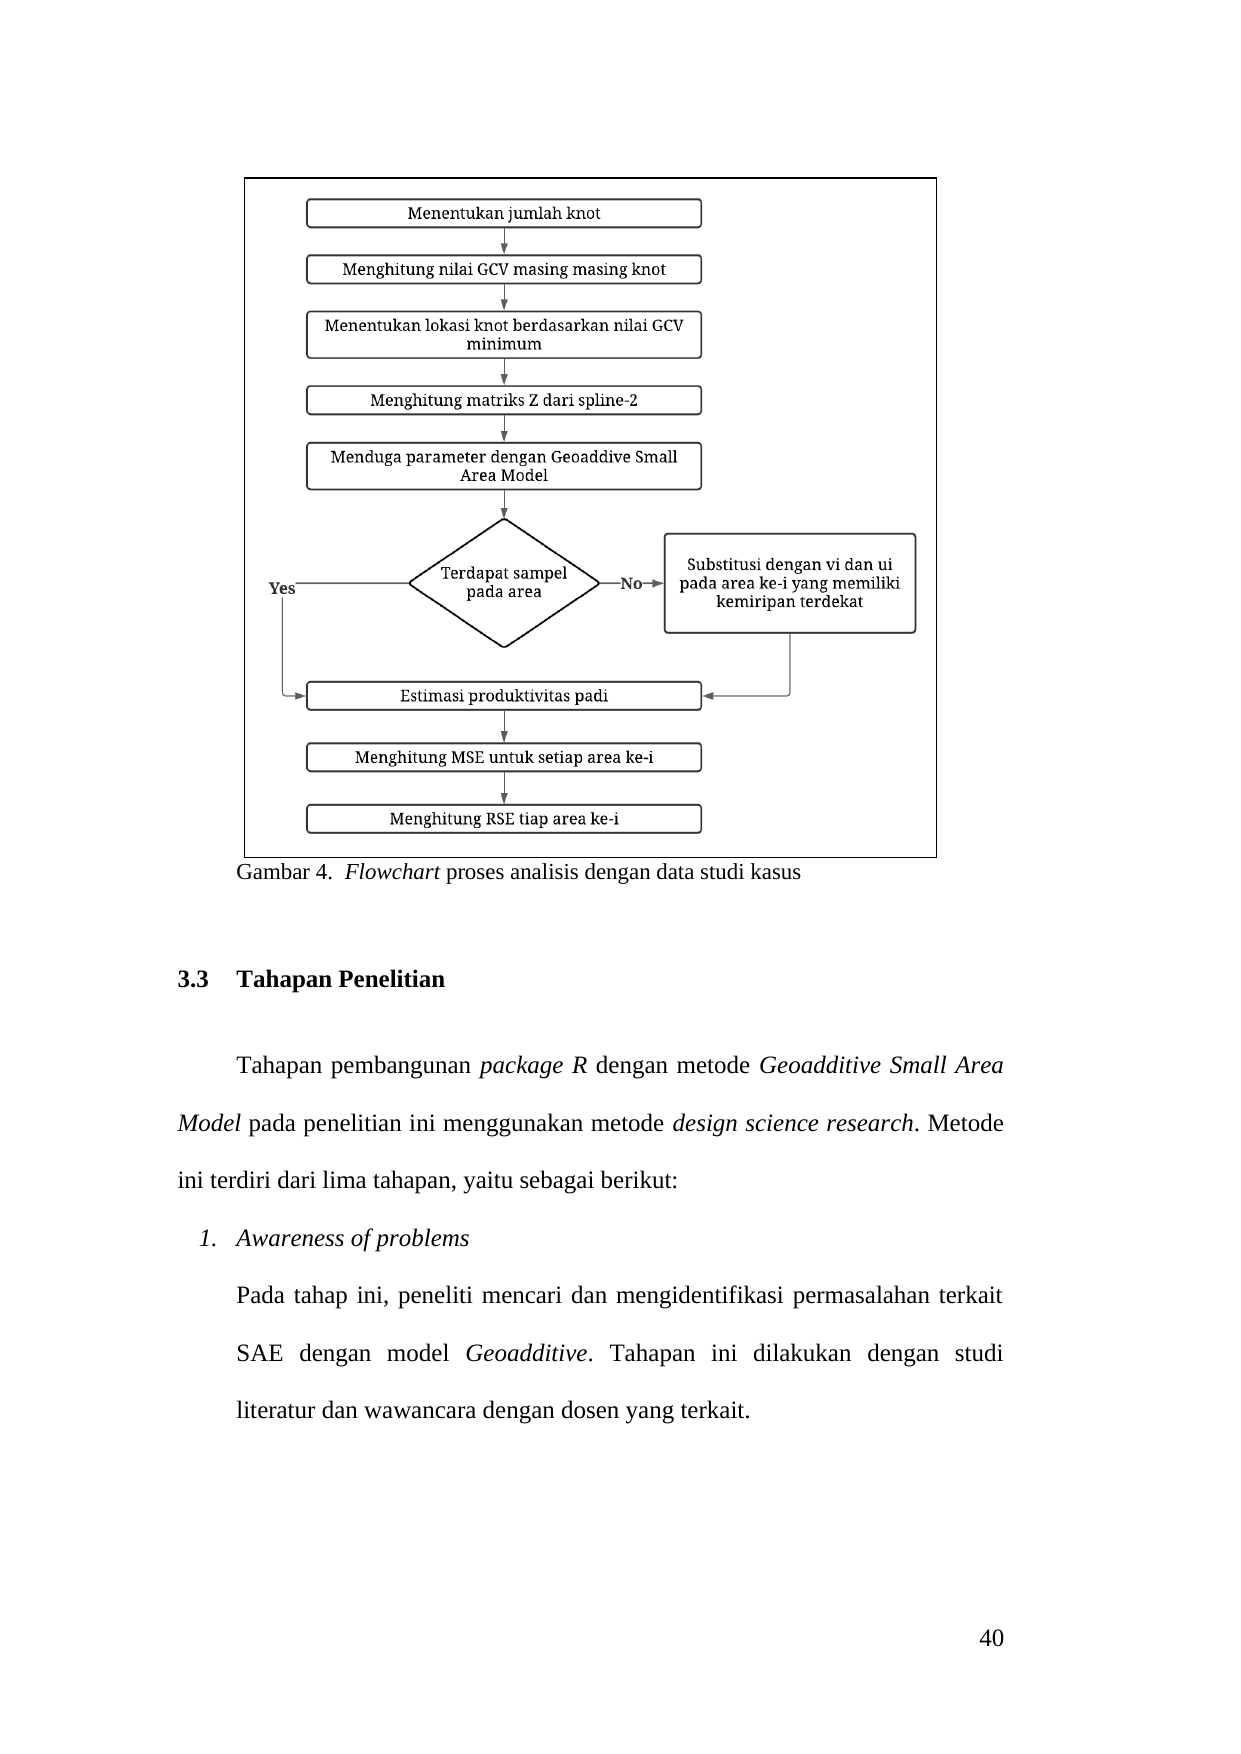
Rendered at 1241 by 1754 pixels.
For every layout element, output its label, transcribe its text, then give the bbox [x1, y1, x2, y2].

text Tahapan pembangunan package R dengan metode Geoadditive Small Area Model pada penelitian ini menggunakan metode design science research. Metode ini terdiri dari lima tahapan, yaitu sebagai berikut: [177, 1050, 1004, 1194]
list Awareness of problems [199, 1223, 1004, 1251]
text Pada tahap ini, peneliti mencari dan mengidentifikasi permasalahan terkait SAE dengan model Geoadditive. Tahapan ini dilakukan dengan studi literatur dan wawancara dengan dosen yang terkait. [236, 1280, 1004, 1424]
list Tahapan Penelitian [177, 964, 1004, 993]
text Gambar 4. Flowchart proses analisis dengan data studi kasus [236, 858, 1004, 885]
picture [245, 179, 936, 857]
